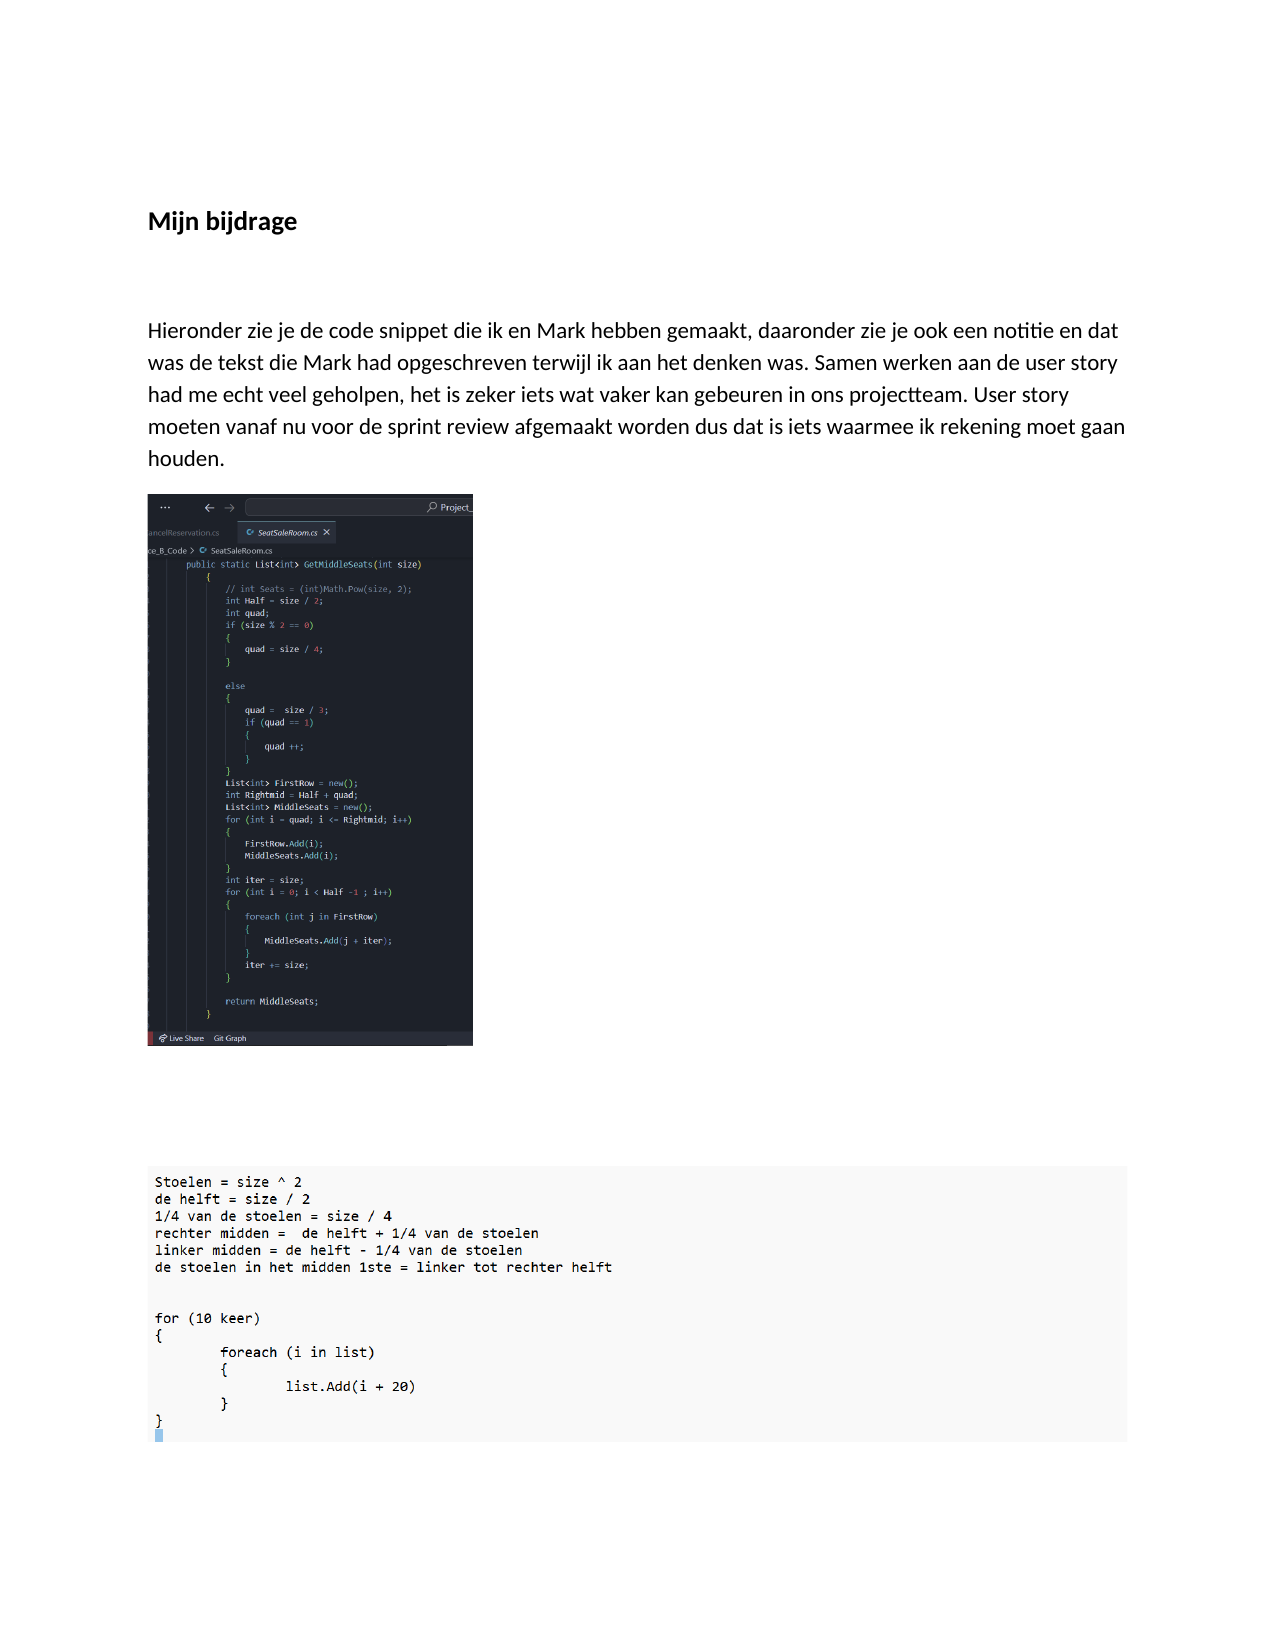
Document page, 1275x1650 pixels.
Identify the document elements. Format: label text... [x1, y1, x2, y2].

picture [147, 494, 473, 1046]
picture [147, 1166, 1128, 1442]
text Mijn bijdrage [148, 204, 1127, 237]
text Hieronder zie je de code snippet die ik en Mark hebben gemaakt, daaronder zie je ook een notitie en dat was de tekst die Mark had opgeschreven terwijl ik aan het denken was. Samen werken aan de user story had me echt veel geholpen, het is zeker iets wat vaker kan gebeuren in ons projectteam. User story moeten vanaf nu voor de sprint review afgemaakt worden dus dat is iets waarmee ik rekening moet gaan houden. [148, 317, 1127, 472]
